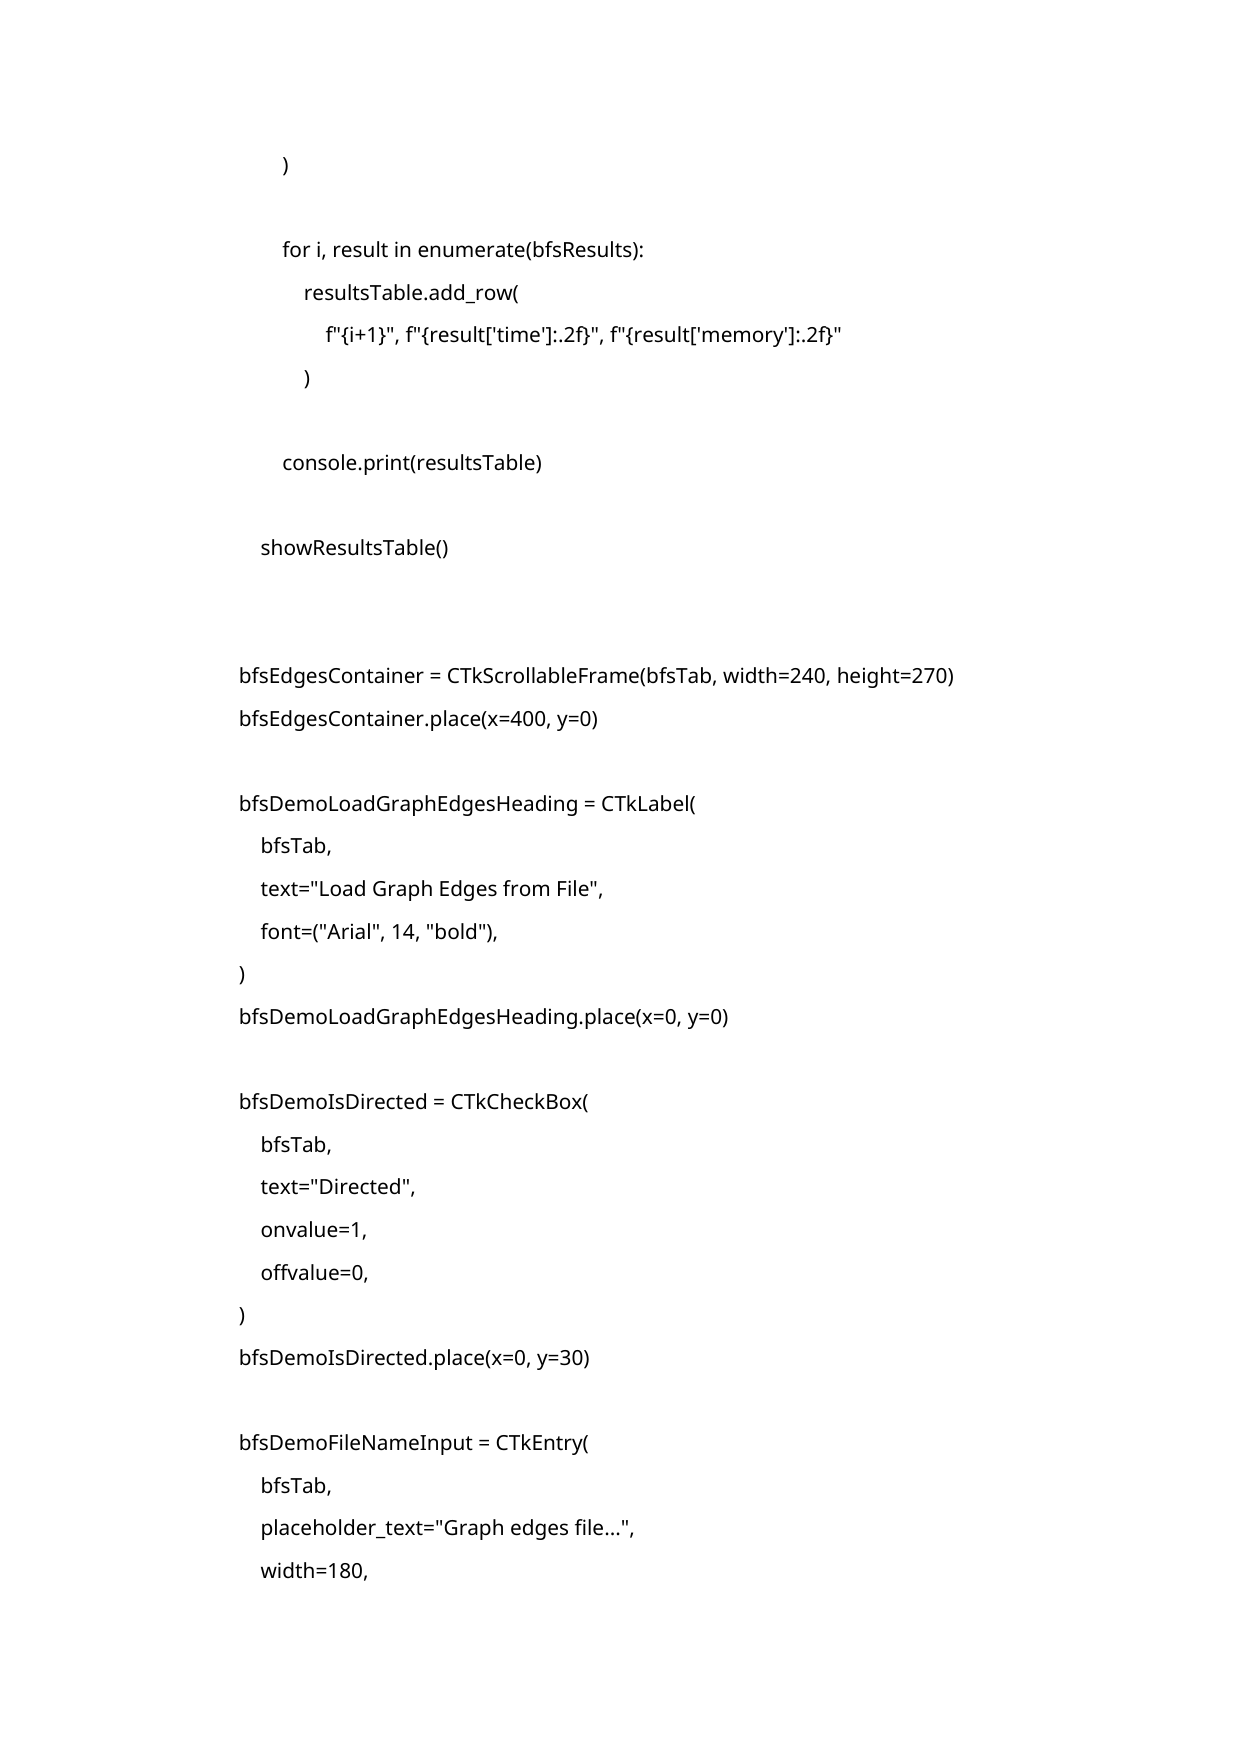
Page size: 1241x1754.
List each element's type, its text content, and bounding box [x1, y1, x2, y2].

text bfsEdgesContainer.place(x=400, y=0) [150, 704, 1090, 732]
text bfsDemoIsDirected.place(x=0, y=30) [150, 1343, 1090, 1371]
text ) [150, 363, 1090, 391]
text text="Directed", [150, 1172, 1090, 1201]
text showResultsTable() [150, 533, 1090, 562]
text for i, result in enumerate(bfsResults): [150, 235, 1090, 264]
text offvalue=0, [150, 1258, 1090, 1286]
text resultsTable.add_row( [150, 278, 1090, 306]
text onvalue=1, [150, 1215, 1090, 1243]
text f"{i+1}", f"{result['time']:.2f}", f"{result['memory']:.2f}" [150, 320, 1090, 349]
text bfsEdgesContainer = CTkScrollableFrame(bfsTab, width=240, height=270) [150, 661, 1090, 690]
text console.print(resultsTable) [150, 448, 1090, 477]
text bfsDemoLoadGraphEdgesHeading = CTkLabel( [150, 789, 1090, 817]
text font=("Arial", 14, "bold"), [150, 917, 1090, 945]
text text="Load Graph Edges from File", [150, 874, 1090, 903]
text ) [150, 959, 1090, 988]
text bfsDemoLoadGraphEdgesHeading.place(x=0, y=0) [150, 1002, 1090, 1031]
text placeholder_text="Graph edges file...", [150, 1513, 1090, 1542]
text bfsTab, [150, 1471, 1090, 1499]
text ) [150, 150, 1090, 178]
text bfsTab, [150, 1130, 1090, 1158]
text bfsDemoIsDirected = CTkCheckBox( [150, 1087, 1090, 1116]
text ) [150, 1300, 1090, 1329]
text bfsTab, [150, 832, 1090, 860]
text bfsDemoFileNameInput = CTkEntry( [150, 1428, 1090, 1457]
text width=180, [150, 1556, 1090, 1584]
